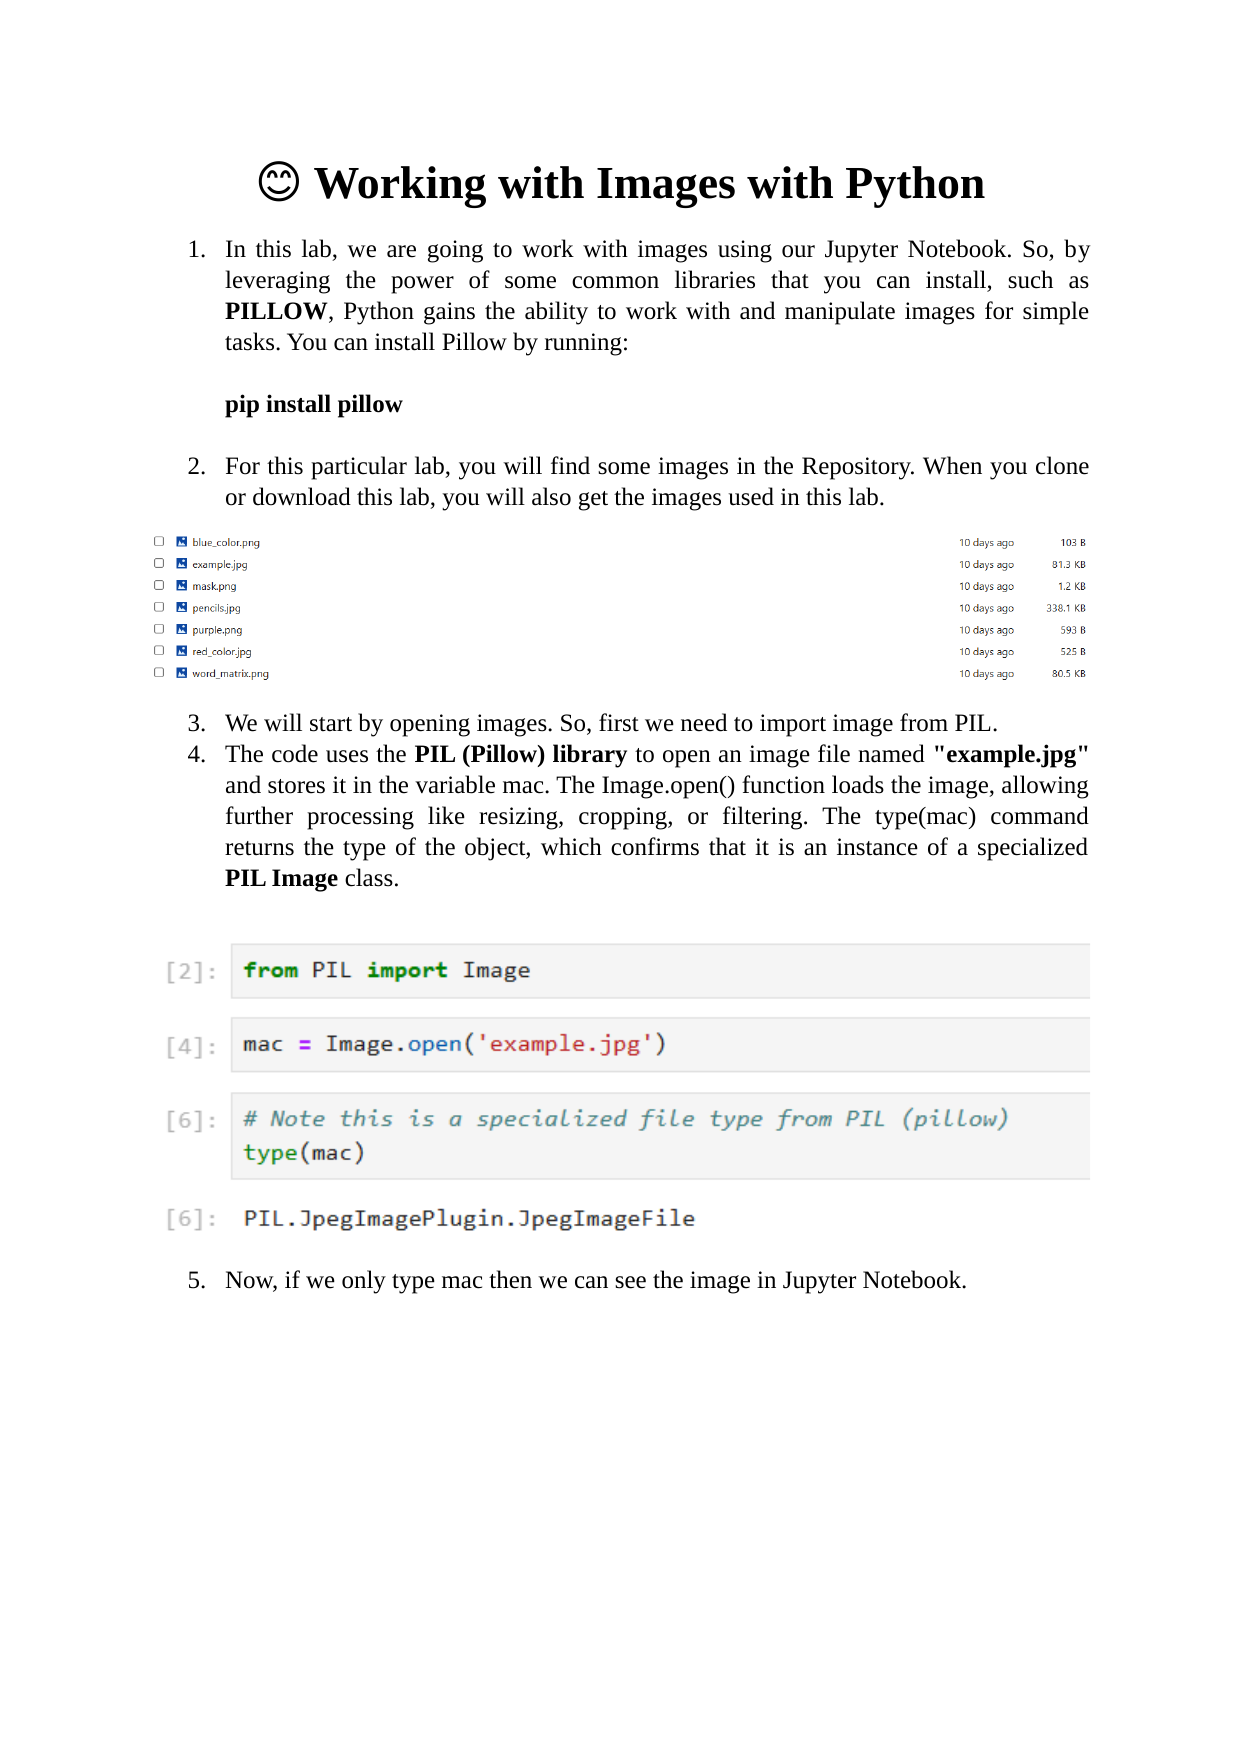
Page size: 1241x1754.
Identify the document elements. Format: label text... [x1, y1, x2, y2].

list For this particular lab, you will find some images in the Repository. When you clone or download this lab, you will also get the images used in this lab. [187, 451, 1090, 511]
list In this lab, we are going to work with images using our Jupyter Notebook. So, by leveraging the power of some common libraries that you can install, such as PILLOW, Python gains the ability to work with and manipulate images for simple tasks. You can install Pillow by running: [187, 234, 1090, 356]
text Working with Images with Python [150, 150, 1090, 212]
picture [150, 910, 1091, 1246]
list The code uses the PIL (Pillow) library to open an image file named "example.jpg" and stores it in the variable mac. The Image.open() function loads the image, allowing further processing like resizing, cropping, or filtering. The type(mac) command returns the type of the object, which confirms that it is an instance of a specialized PIL Image class. [187, 739, 1090, 892]
list pip install pillow [225, 389, 1090, 418]
list Now, if we only type mac then we can see the image in Jupyter Notebook. [187, 1265, 1090, 1293]
picture [150, 530, 1091, 689]
list We will start by opening images. So, first we need to import image from PIL. [187, 708, 1090, 736]
